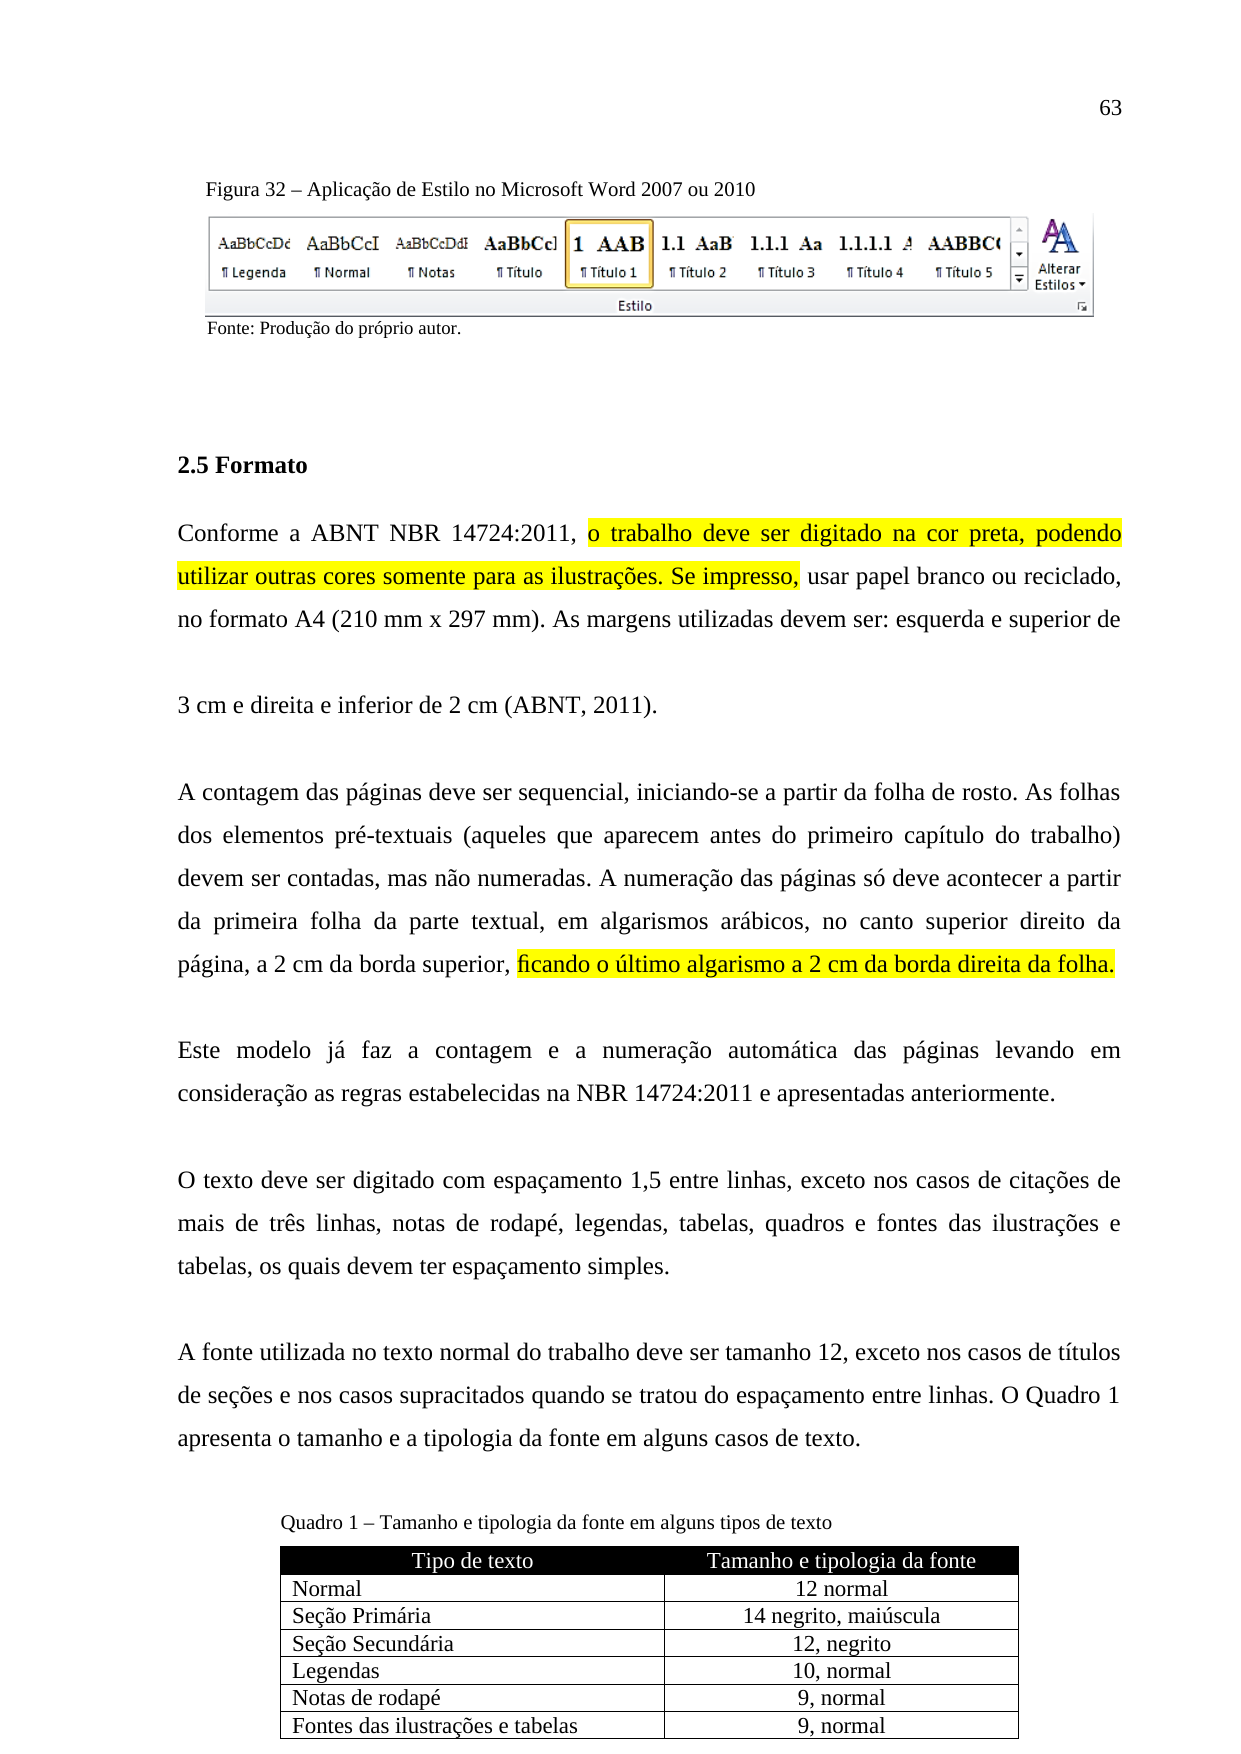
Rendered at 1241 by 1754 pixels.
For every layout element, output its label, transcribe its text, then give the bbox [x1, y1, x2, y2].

table_cell Normal [281, 1575, 664, 1601]
table_cell Seção Primária [281, 1602, 664, 1629]
subtitle Formato [177, 450, 1122, 478]
table_cell 14 negrito, maiúscula [665, 1602, 1018, 1629]
text A contagem das páginas deve ser sequencial, iniciando-se a partir da folha de rosto. As folhas dos elementos pré-textuais (aqueles que aparecem antes do primeiro capítulo do trabalho) devem ser contadas, mas não numeradas. A numeração das páginas só deve acontecer a partir da primeira folha da parte textual, em algarismos arábicos, no canto superior direito da página, a 2 cm da borda superior, ﬁcando o último algarismo a 2 cm da borda direita da folha. [177, 777, 1122, 978]
table_cell 12 normal [665, 1575, 1018, 1601]
table_cell 9, normal [665, 1685, 1018, 1711]
table_cell Notas de rodapé [281, 1685, 664, 1711]
table_header Tamanho e tipologia da fonte [665, 1548, 1018, 1574]
picture [205, 213, 1094, 317]
text Conforme a ABNT NBR 14724:2011, o trabalho deve ser digitado na cor preta, podendo utilizar outras cores somente para as ilustrações. Se impresso, usar papel branco ou reciclado, no formato A4 (210 mm x 297 mm). As margens utilizadas devem ser: esquerda e superior de 3 cm e direita e inferior de 2 cm (ABNT, 2011). [177, 518, 1122, 719]
table_cell Legendas [281, 1657, 664, 1683]
text A fonte utilizada no texto normal do trabalho deve ser tamanho 12, exceto nos casos de títulos de seções e nos casos supracitados quando se tratou do espaçamento entre linhas. O Quadro 1 apresenta o tamanho e a tipologia da fonte em alguns casos de texto. [177, 1337, 1122, 1452]
table_cell Fontes das ilustrações e tabelas [281, 1712, 664, 1738]
table_cell Seção Secundária [281, 1630, 664, 1656]
text O texto deve ser digitado com espaçamento 1,5 entre linhas, exceto nos casos de citações de mais de três linhas, notas de rodapé, legendas, tabelas, quadros e fontes das ilustrações e tabelas, os quais devem ter espaçamento simples. [177, 1165, 1122, 1280]
table_cell 12, negrito [665, 1630, 1018, 1656]
text Quadro 1 – Tamanho e tipologia da fonte em alguns tipos de texto [280, 1510, 1122, 1534]
table_header Tipo de texto [281, 1548, 664, 1574]
table_cell 9, normal [665, 1712, 1018, 1738]
text Este modelo já faz a contagem e a numeração automática das páginas levando em consideração as regras estabelecidas na NBR 14724:2011 e apresentadas anteriormente. [177, 1035, 1122, 1107]
text Fonte: Produção do próprio autor. [207, 317, 1122, 338]
table_cell 10, normal [665, 1657, 1018, 1683]
